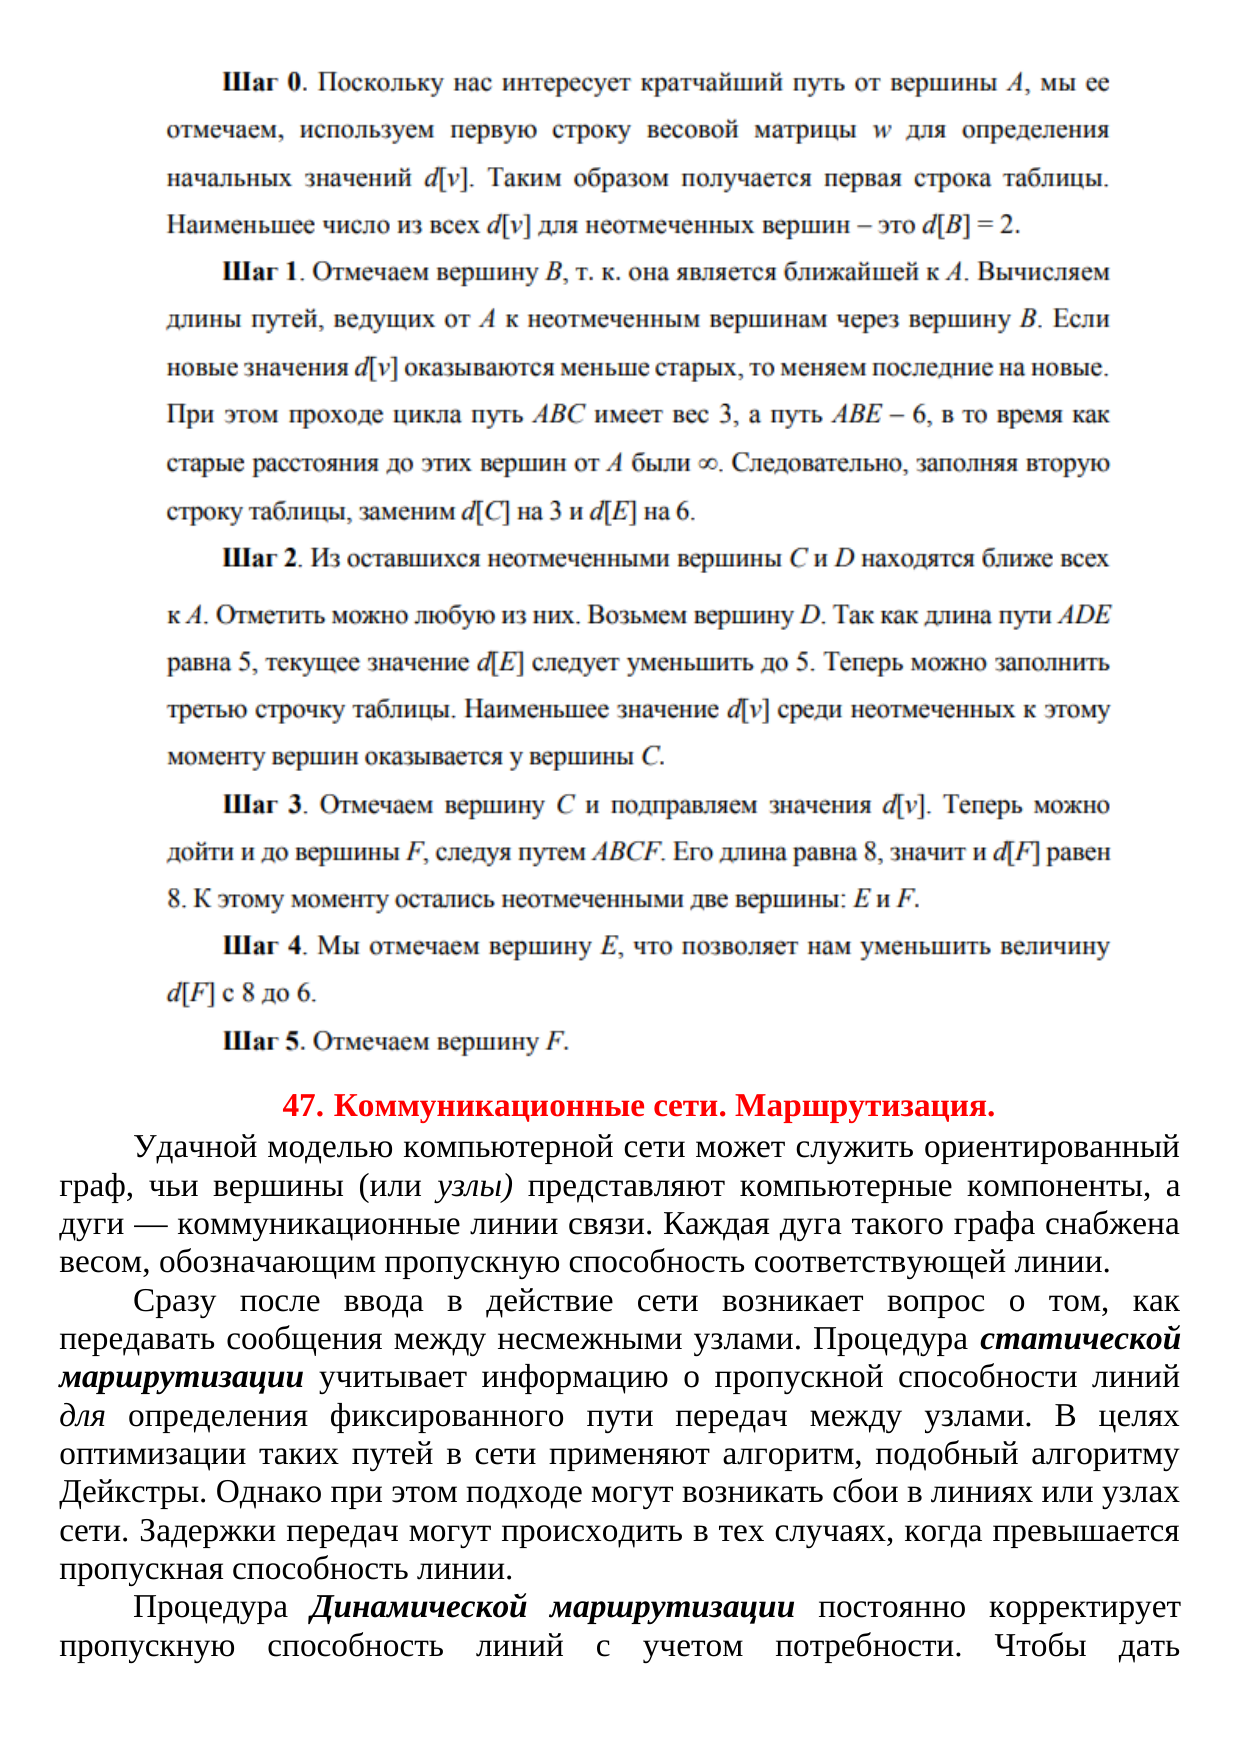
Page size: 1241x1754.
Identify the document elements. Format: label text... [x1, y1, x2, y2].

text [59, 1587, 1181, 1663]
text Удачной моделью компьютерной сети может служить ориентированный граф, чьи вершины (или узлы) представляют компьютерные компоненты, а дуги — коммуникационные линии связи. Каждая дуга такого графа снабжена весом, обозначающим пропускную способность соответствующей линии. [59, 1127, 1181, 1280]
subtitle Коммуникационные сети. Маршрутизация. [97, 1085, 1181, 1123]
picture [149, 59, 1128, 584]
picture [148, 586, 1130, 1061]
text Сразу после ввода в действие сети возникает вопрос о том, как передавать сообщения между несмежными узлами. Процедура статической маршрутизации учитывает информацию о пропускной способности линий для определения фиксированного пути передач между узлами. В целях оптимизации таких путей в сети применяют алгоритм, подобный алгоритму Дейкстры. Однако при этом подходе могут возникать сбои в линиях или узлах сети. Задержки передач могут происходить в тех случаях, когда превышается пропускная способность линии. [59, 1280, 1181, 1587]
